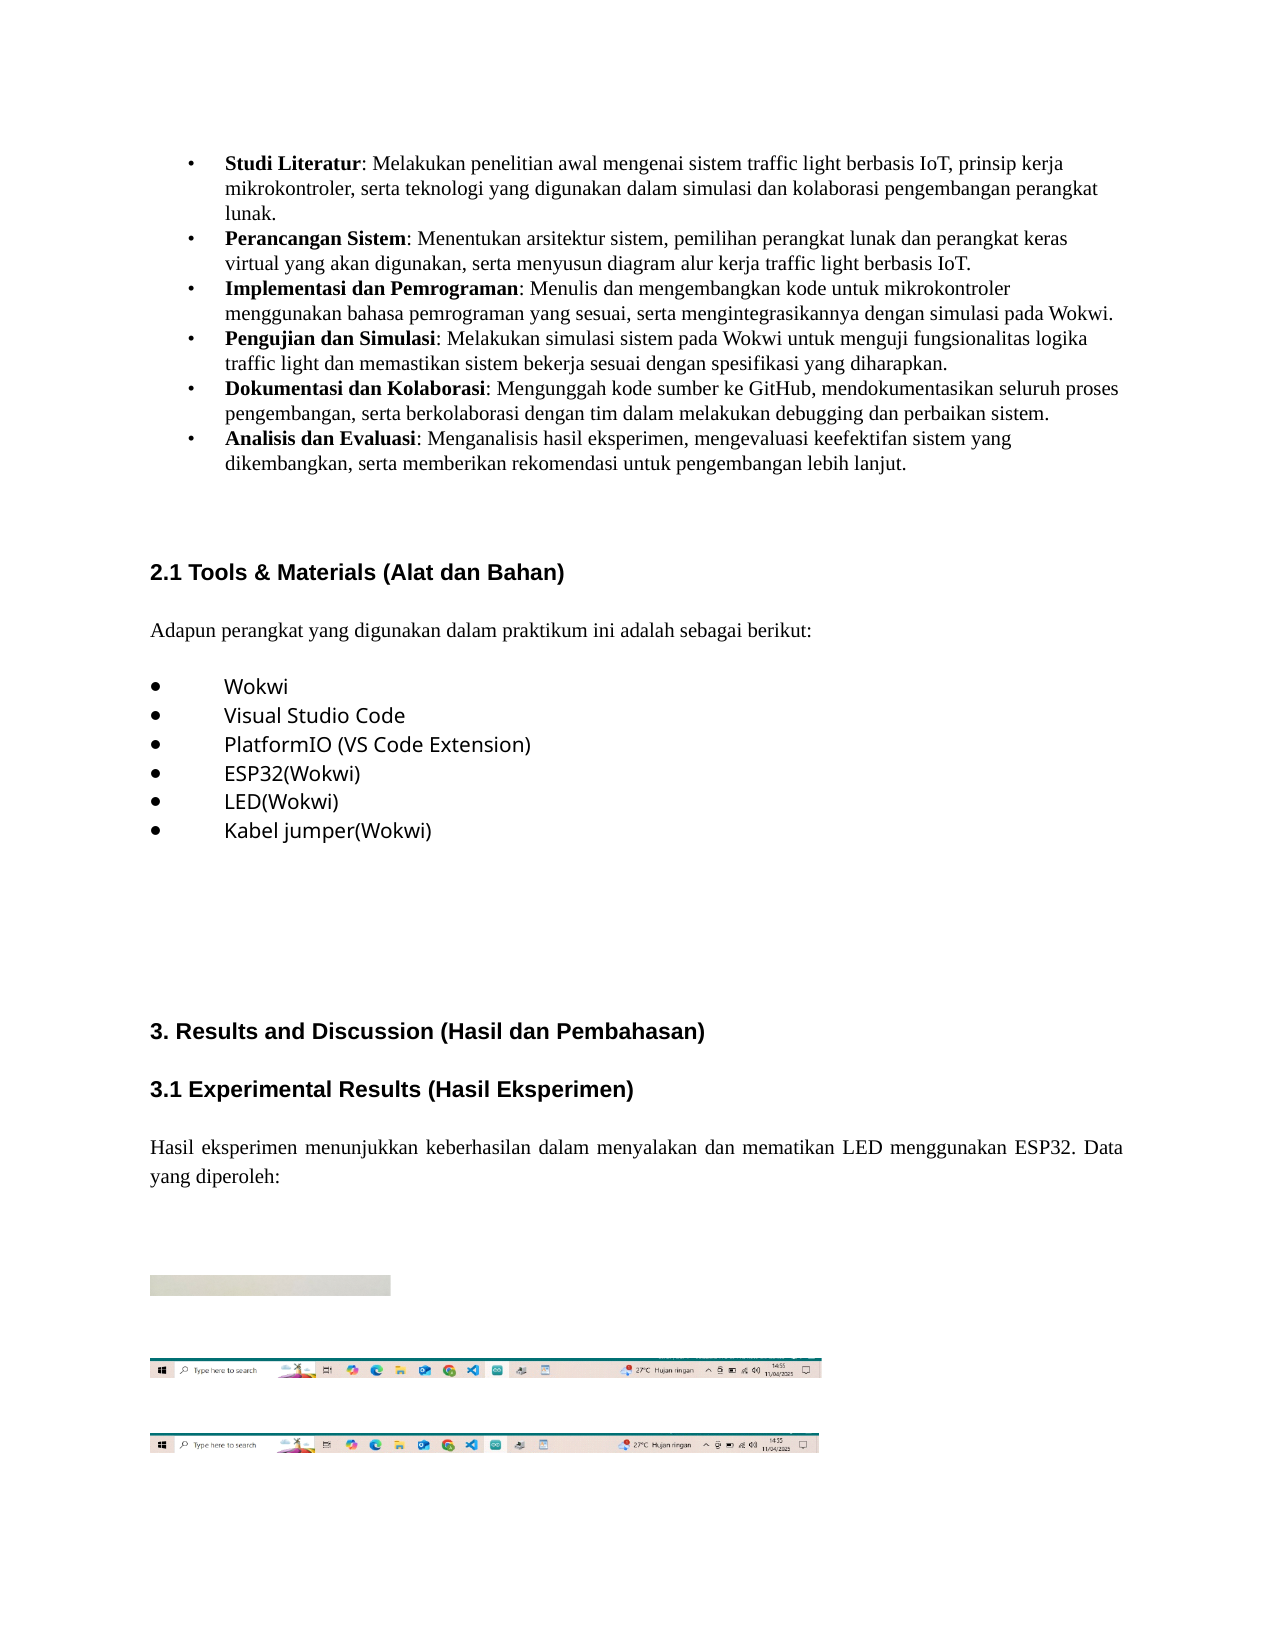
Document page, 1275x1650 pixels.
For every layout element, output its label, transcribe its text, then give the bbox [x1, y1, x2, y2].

list Analisis dan Evaluasi: Menganalisis hasil eksperimen, mengevaluasi keefektifan sistem yang dikembangkan, serta memberikan rekomendasi untuk pengembangan lebih lanjut. [187, 425, 1125, 475]
text 3.1 Experimental Results (Hasil Eksperimen) [150, 1074, 1125, 1103]
text 2.1 Tools & Materials (Alat dan Bahan) [150, 557, 1125, 586]
text Hasil eksperimen menunjukkan keberhasilan dalam menyalakan dan mematikan LED menggunakan ESP32. Data yang diperoleh: [150, 1132, 1125, 1189]
text ⦁ PlatformIO (VS Code Extension) [150, 729, 1125, 758]
list Perancangan Sistem: Menentukan arsitektur sistem, pemilihan perangkat lunak dan perangkat keras virtual yang akan digunakan, serta menyusun diagram alur kerja traffic light berbasis IoT. [187, 225, 1125, 275]
text ⦁ ESP32(Wokwi) [150, 758, 1125, 787]
text ⦁ Kabel jumper(Wokwi) [150, 816, 1125, 844]
text 3. Results and Discussion (Hasil dan Pembahasan) [150, 1017, 1125, 1046]
text ⦁ LED(Wokwi) [150, 787, 1125, 816]
list Studi Literatur: Melakukan penelitian awal mengenai sistem traffic light berbasis IoT, prinsip kerja mikrokontroler, serta teknologi yang digunakan dalam simulasi dan kolaborasi pengembangan perangkat lunak. [187, 150, 1125, 225]
list Pengujian dan Simulasi: Melakukan simulasi sistem pada Wokwi untuk menguji fungsionalitas logika traffic light dan memastikan sistem bekerja sesuai dengan spesifikasi yang diharapkan. [187, 325, 1125, 375]
list Dokumentasi dan Kolaborasi: Mengunggah kode sumber ke GitHub, mendokumentasikan seluruh proses pengembangan, serta berkolaborasi dengan tim dalam melakukan debugging dan perbaikan sistem. [187, 375, 1125, 425]
text ⦁ Visual Studio Code [150, 701, 1125, 729]
text ⦁ Wokwi [150, 672, 1125, 701]
text Adapun perangkat yang digunakan dalam praktikum ini adalah sebagai berikut: [150, 615, 1125, 644]
list Implementasi dan Pemrograman: Menulis dan mengembangkan kode untuk mikrokontroler menggunakan bahasa pemrograman yang sesuai, serta mengintegrasikannya dengan simulasi pada Wokwi. [187, 275, 1125, 325]
